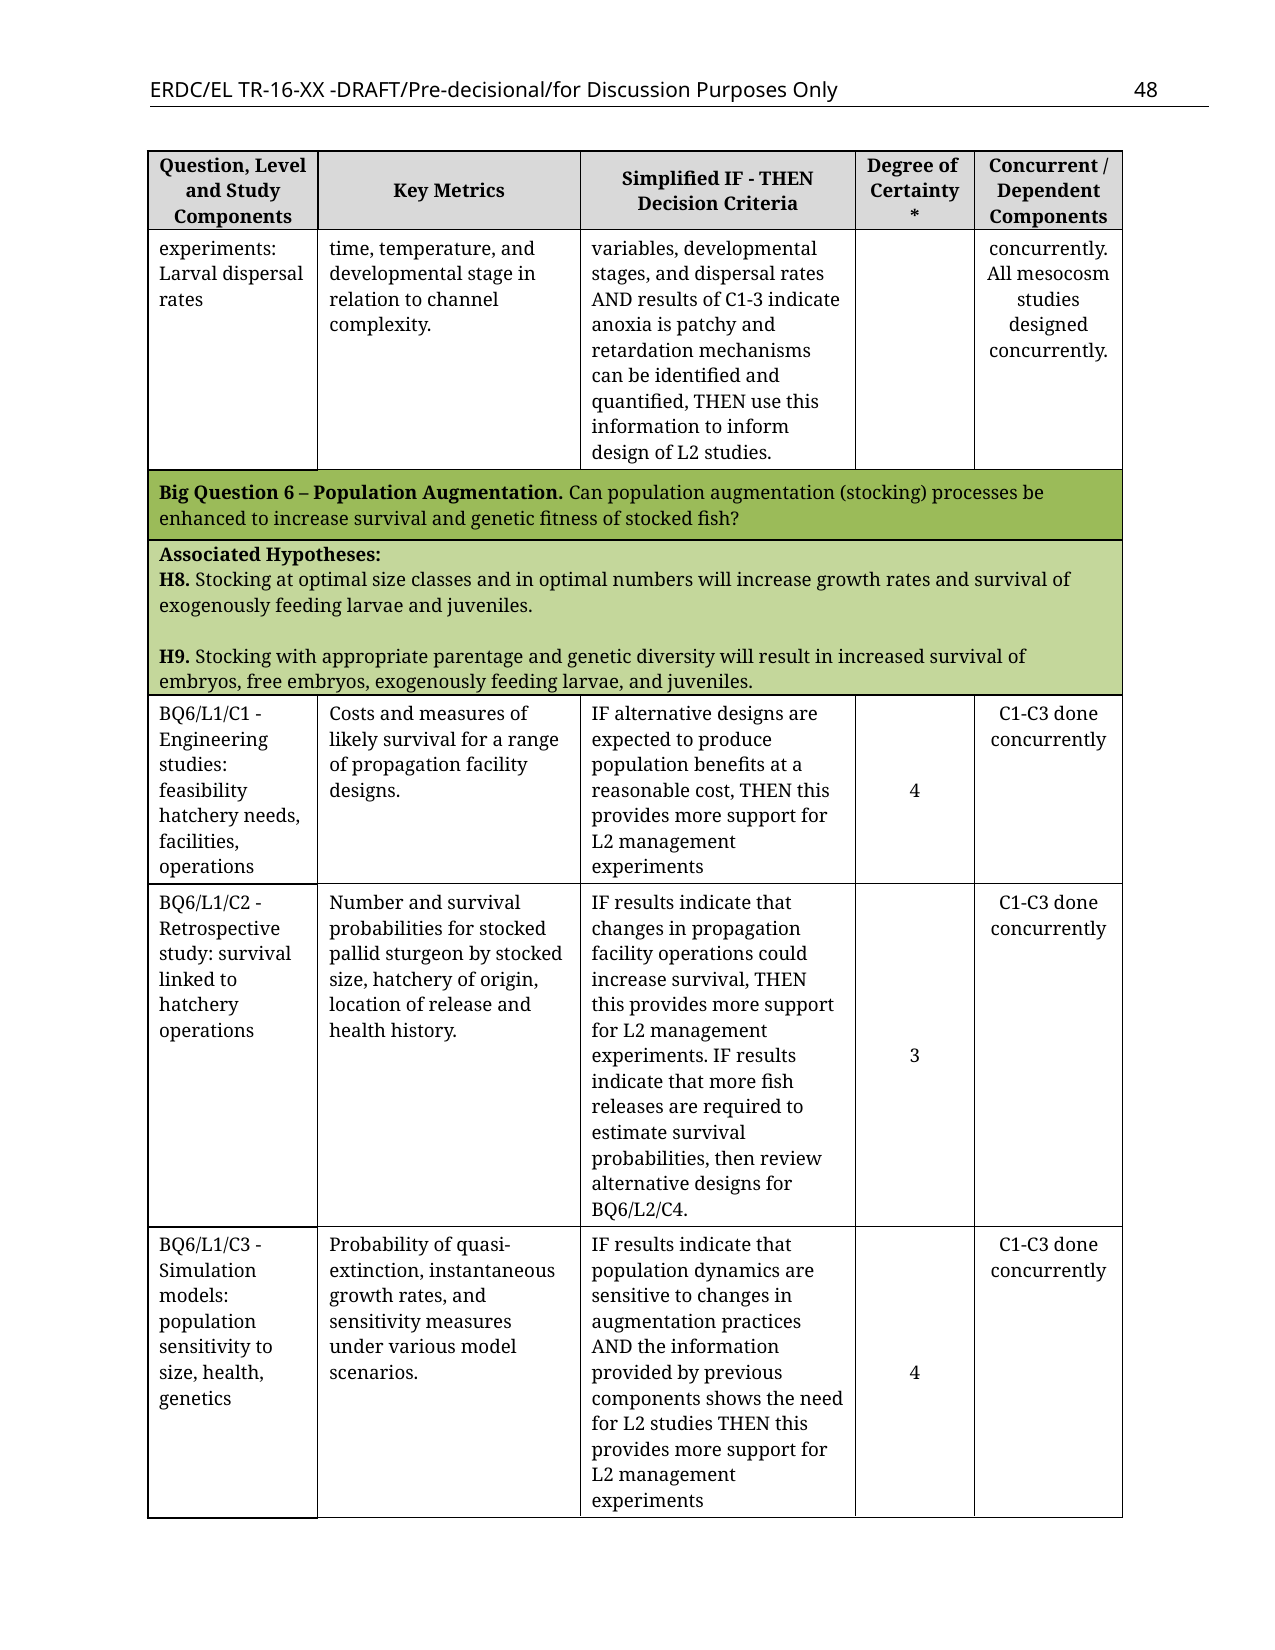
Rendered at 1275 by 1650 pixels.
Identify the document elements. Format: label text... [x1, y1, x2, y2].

table_cell Number and survival probabilities for stocked pallid sturgeon by stocked size, hatchery of origin, location of release and health history. [318, 884, 580, 1226]
table_cell 4 [855, 1227, 974, 1517]
table_cell C1-C3 done concurrently [975, 884, 1122, 1226]
table_cell IF results indicate that changes in propagation facility operations could increase survival, THEN this provides more support for L2 management experiments. IF results indicate that more fish releases are required to estimate survival probabilities, then review alternative designs for BQ6/L2/C4. [581, 884, 855, 1226]
table_cell 3 [856, 884, 974, 1226]
table_cell IF results indicate that population dynamics are sensitive to changes in augmentation practices AND the information provided by previous components shows the need for L2 studies THEN this provides more support for L2 management experiments [580, 1227, 855, 1517]
table_header Question, Level and Study Components [149, 152, 317, 229]
table_cell 4 [856, 696, 974, 883]
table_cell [318, 230, 580, 469]
table_cell IF alternative designs are expected to produce population benefits at a reasonable cost, THEN this provides more support for L2 management experiments [581, 696, 855, 883]
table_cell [581, 230, 855, 469]
table_cell Probability of quasi-extinction, instantaneous growth rates, and sensitivity measures under various model scenarios. [318, 1227, 580, 1517]
table_cell Associated Hypotheses: H8. Stocking at optimal size classes and in optimal numbers will increase growth rates and survival of exogenously feeding larvae and juveniles. H9. Stocking with appropriate parentage and genetic diversity will result in increased survival of embryos, free embryos, exogenously feeding larvae, and juveniles. [149, 541, 1122, 694]
table_cell C1-C3 done concurrently [974, 1227, 1122, 1517]
table_cell BQ6/L1/C2 - Retrospective study: survival linked to hatchery operations [149, 885, 317, 1226]
table_cell C1-C3 done concurrently [975, 696, 1122, 883]
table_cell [975, 230, 1122, 469]
table_cell 4 [856, 230, 974, 469]
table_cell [149, 230, 317, 469]
table_header Degree of Certainty* [856, 152, 974, 229]
table_cell BQ6/L1/C3 - Simulation models: population sensitivity to size, health, genetics [149, 1228, 317, 1517]
table_cell Big Question 6 – Population Augmentation. Can population augmentation (stocking) processes be enhanced to increase survival and genetic fitness of stocked fish? [149, 470, 1122, 539]
table_header Key Metrics [319, 152, 580, 229]
table_cell Costs and measures of likely survival for a range of propagation facility designs. [318, 696, 580, 883]
table_cell BQ6/L1/C1 - Engineering studies: feasibility hatchery needs, facilities, operations [149, 696, 317, 883]
table_header Simplified IF - THEN Decision Criteria [581, 152, 855, 229]
table_header Concurrent / Dependent Components [975, 152, 1122, 229]
